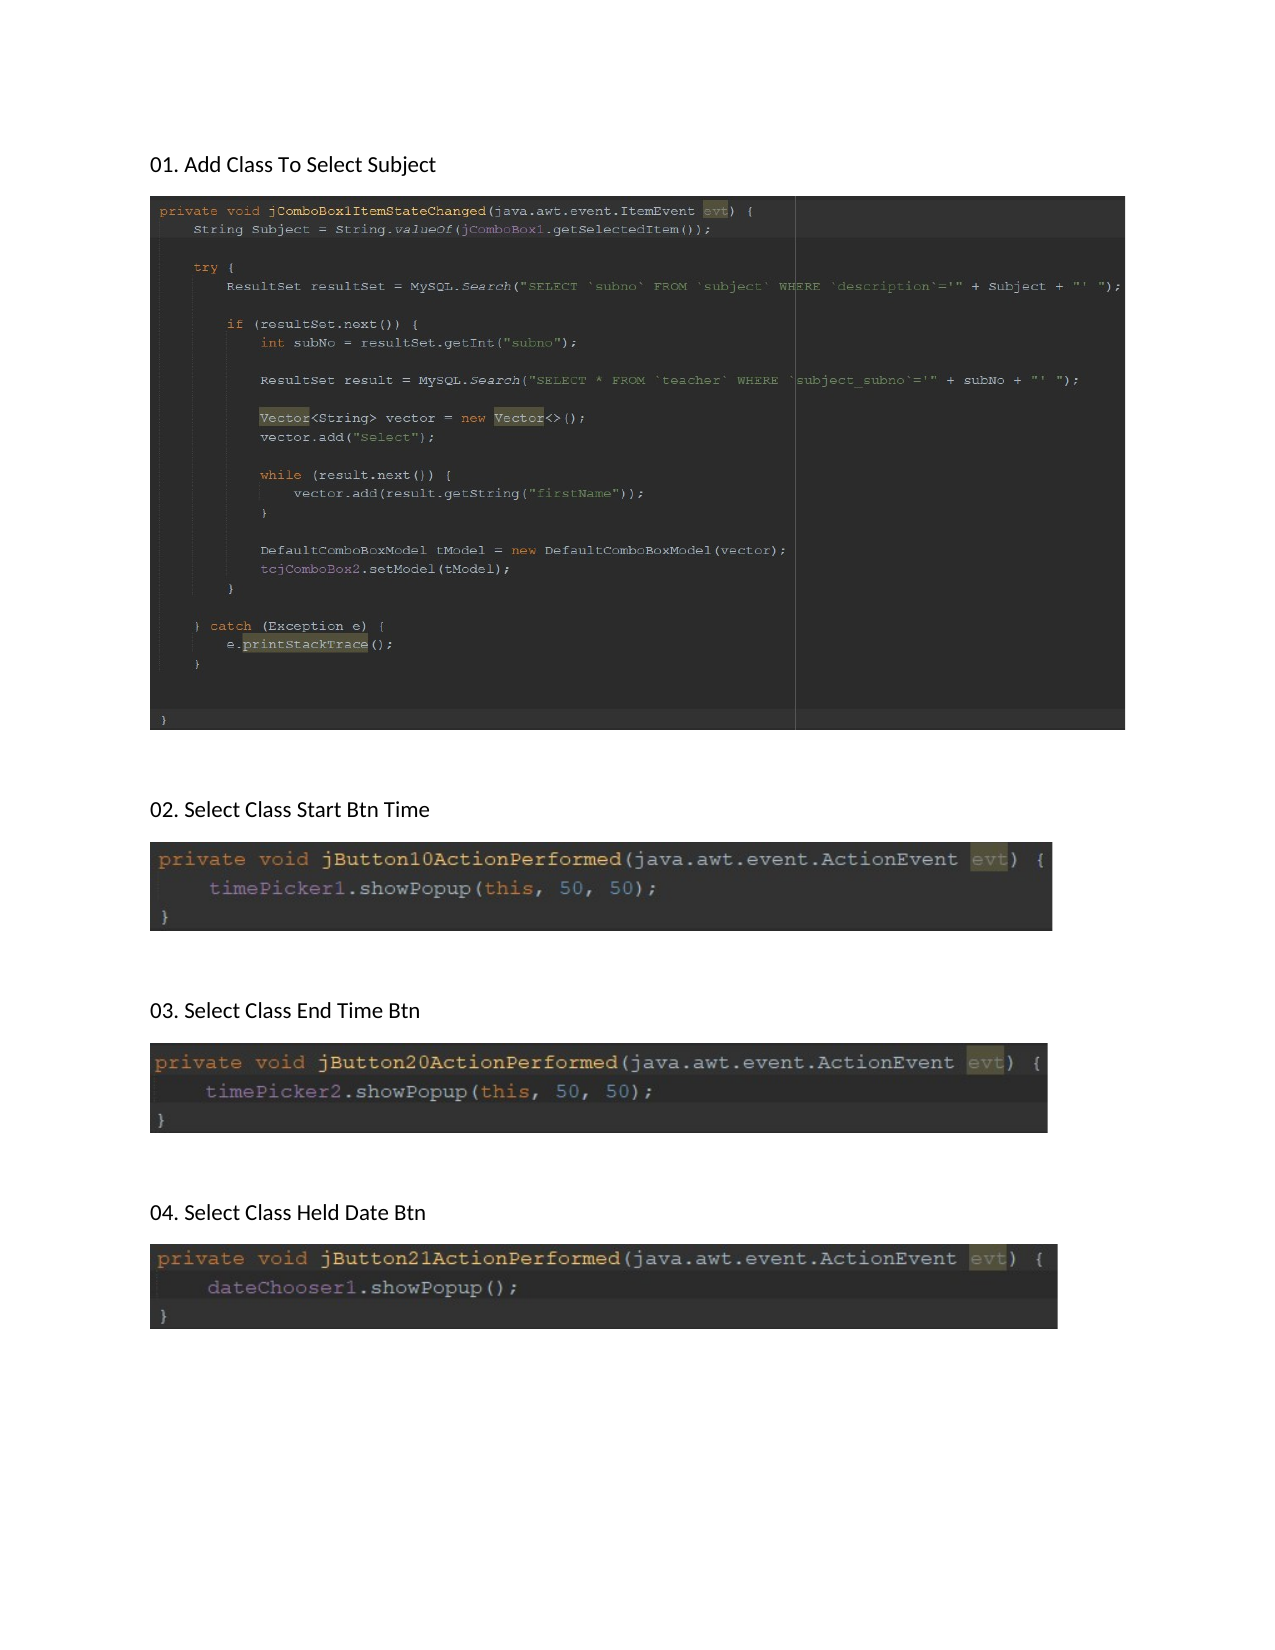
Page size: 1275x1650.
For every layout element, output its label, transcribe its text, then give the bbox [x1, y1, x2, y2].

picture [150, 842, 1053, 931]
picture [150, 196, 1125, 730]
text 03. Select Class End Time Btn [150, 997, 1125, 1024]
text 02. Select Class Start Btn Time [150, 795, 1125, 823]
text 01. Add Class To Select Subject [150, 150, 1125, 178]
text 04. Select Class Held Date Btn [150, 1198, 1125, 1226]
picture [150, 1043, 1048, 1133]
picture [150, 1244, 1058, 1329]
